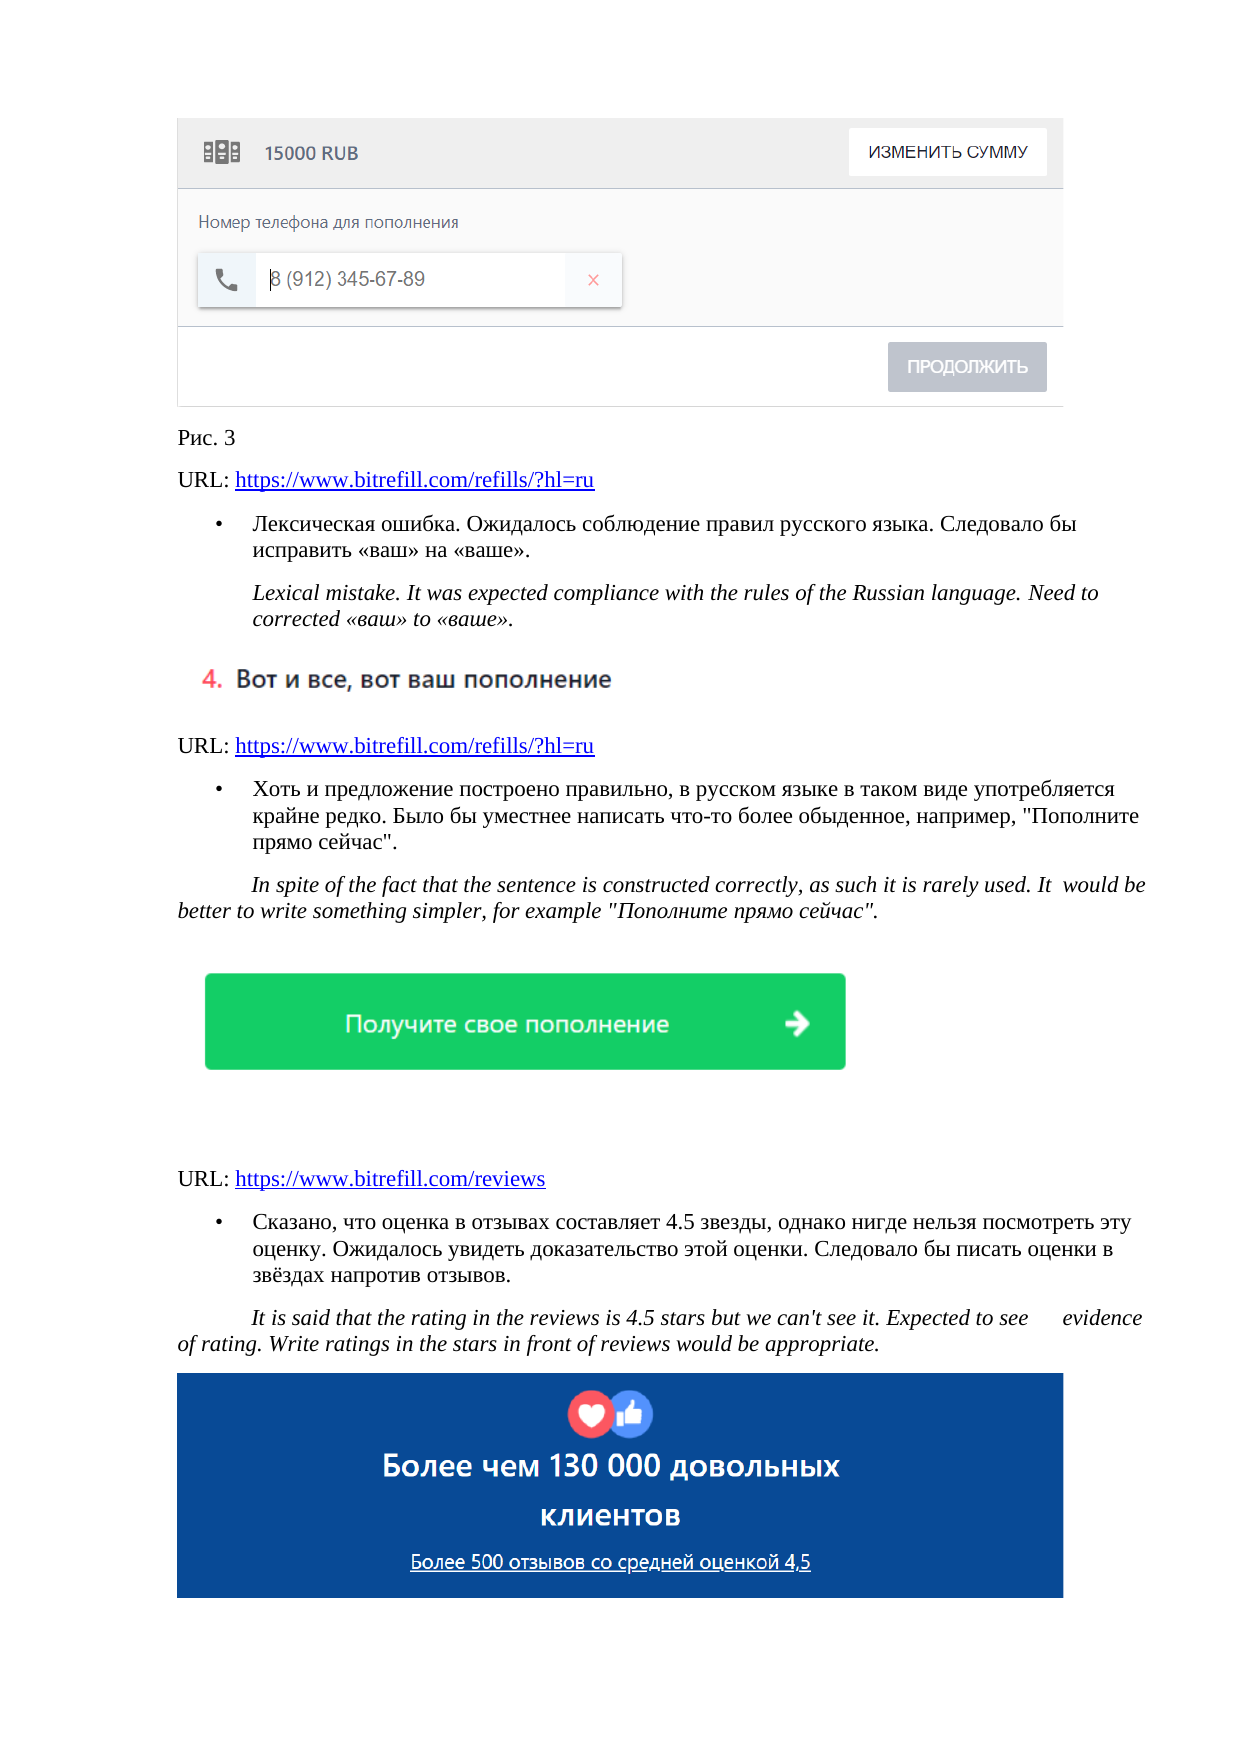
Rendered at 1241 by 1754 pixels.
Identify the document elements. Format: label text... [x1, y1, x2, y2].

text URL: https://www.bitrefill.com/reviews [177, 1165, 1152, 1192]
list Лексическая ошибка. Ожидалось соблюдение правил русского языка. Следовало бы исправить «ваш» на «ваше». [215, 509, 1152, 562]
list Сказано, что оценка в отзывах составляет 4.5 звезды, однако нигде нельзя посмотреть эту оценку. Ожидалось увидеть доказательство этой оценки. Следовало бы писать оценки в звёздах напротив отзывов. [215, 1208, 1152, 1287]
text It is said that the rating in the reviews is 4.5 stars but we can't see it. Expected to see evidence of rating. Write ratings in the stars in front of reviews would be appropriate. [177, 1304, 1152, 1357]
picture [177, 648, 629, 716]
text URL: https://www.bitrefill.com/refills/?hl=ru [177, 732, 1152, 759]
picture [177, 940, 874, 1106]
list Хоть и предложение построено правильно, в русском языке в таком виде употребляется крайне редко. Было бы уместнее написать что-то более обыденное, например, "Пополните прямо сейчас". [215, 776, 1152, 854]
text In spite of the fact that the sentence is constructed correctly, as such it is rarely used. It would be better to write something simpler, for example "Пополните прямо сейчас". [177, 871, 1152, 924]
picture [177, 118, 1064, 407]
picture [177, 1373, 1064, 1598]
text Рис. 3 [177, 423, 1152, 450]
text URL: https://www.bitrefill.com/refills/?hl=ru [177, 467, 1152, 493]
text Lexical mistake. It was expected compliance with the rules of the Russian language. Need to corrected «ваш» to «ваше». [252, 579, 1152, 632]
